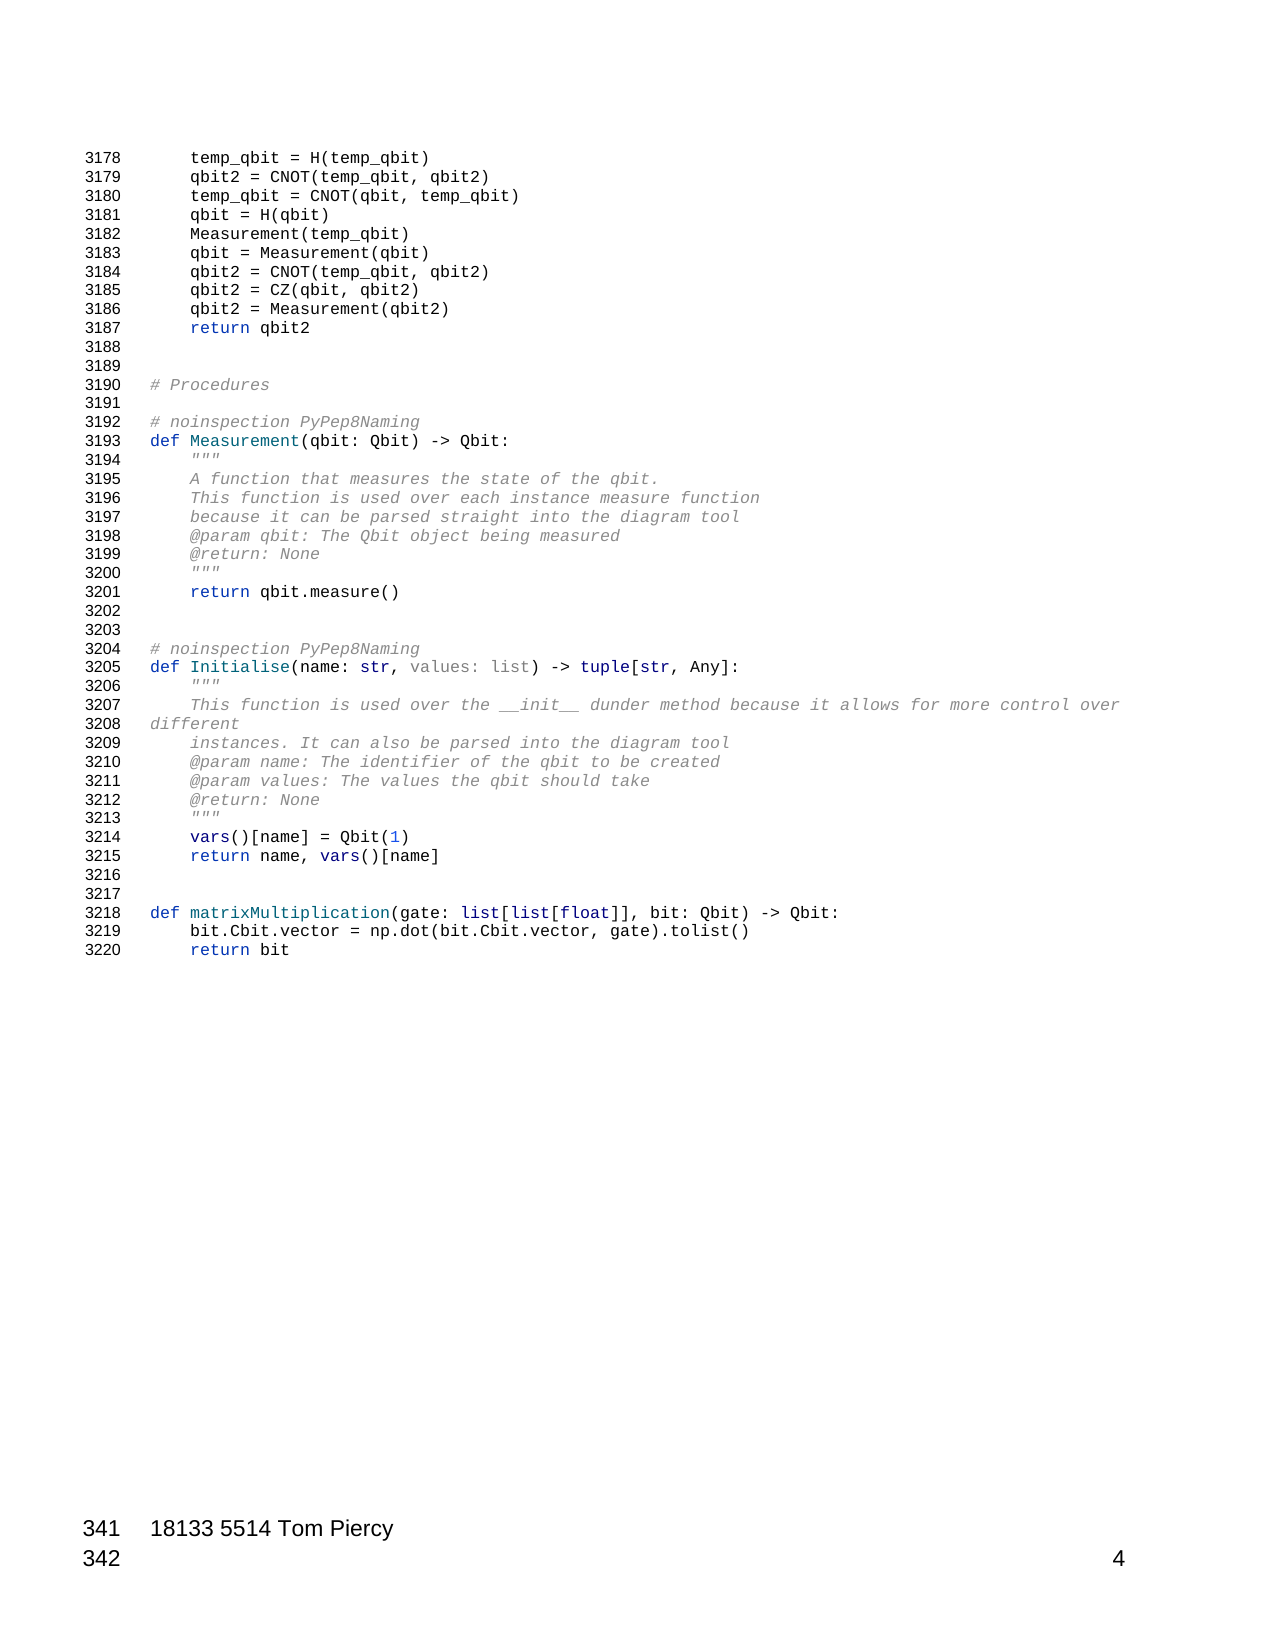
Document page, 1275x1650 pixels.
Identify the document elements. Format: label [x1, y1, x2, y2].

text [150, 150, 1125, 961]
picture [193, 909, 199, 918]
picture [263, 437, 269, 446]
